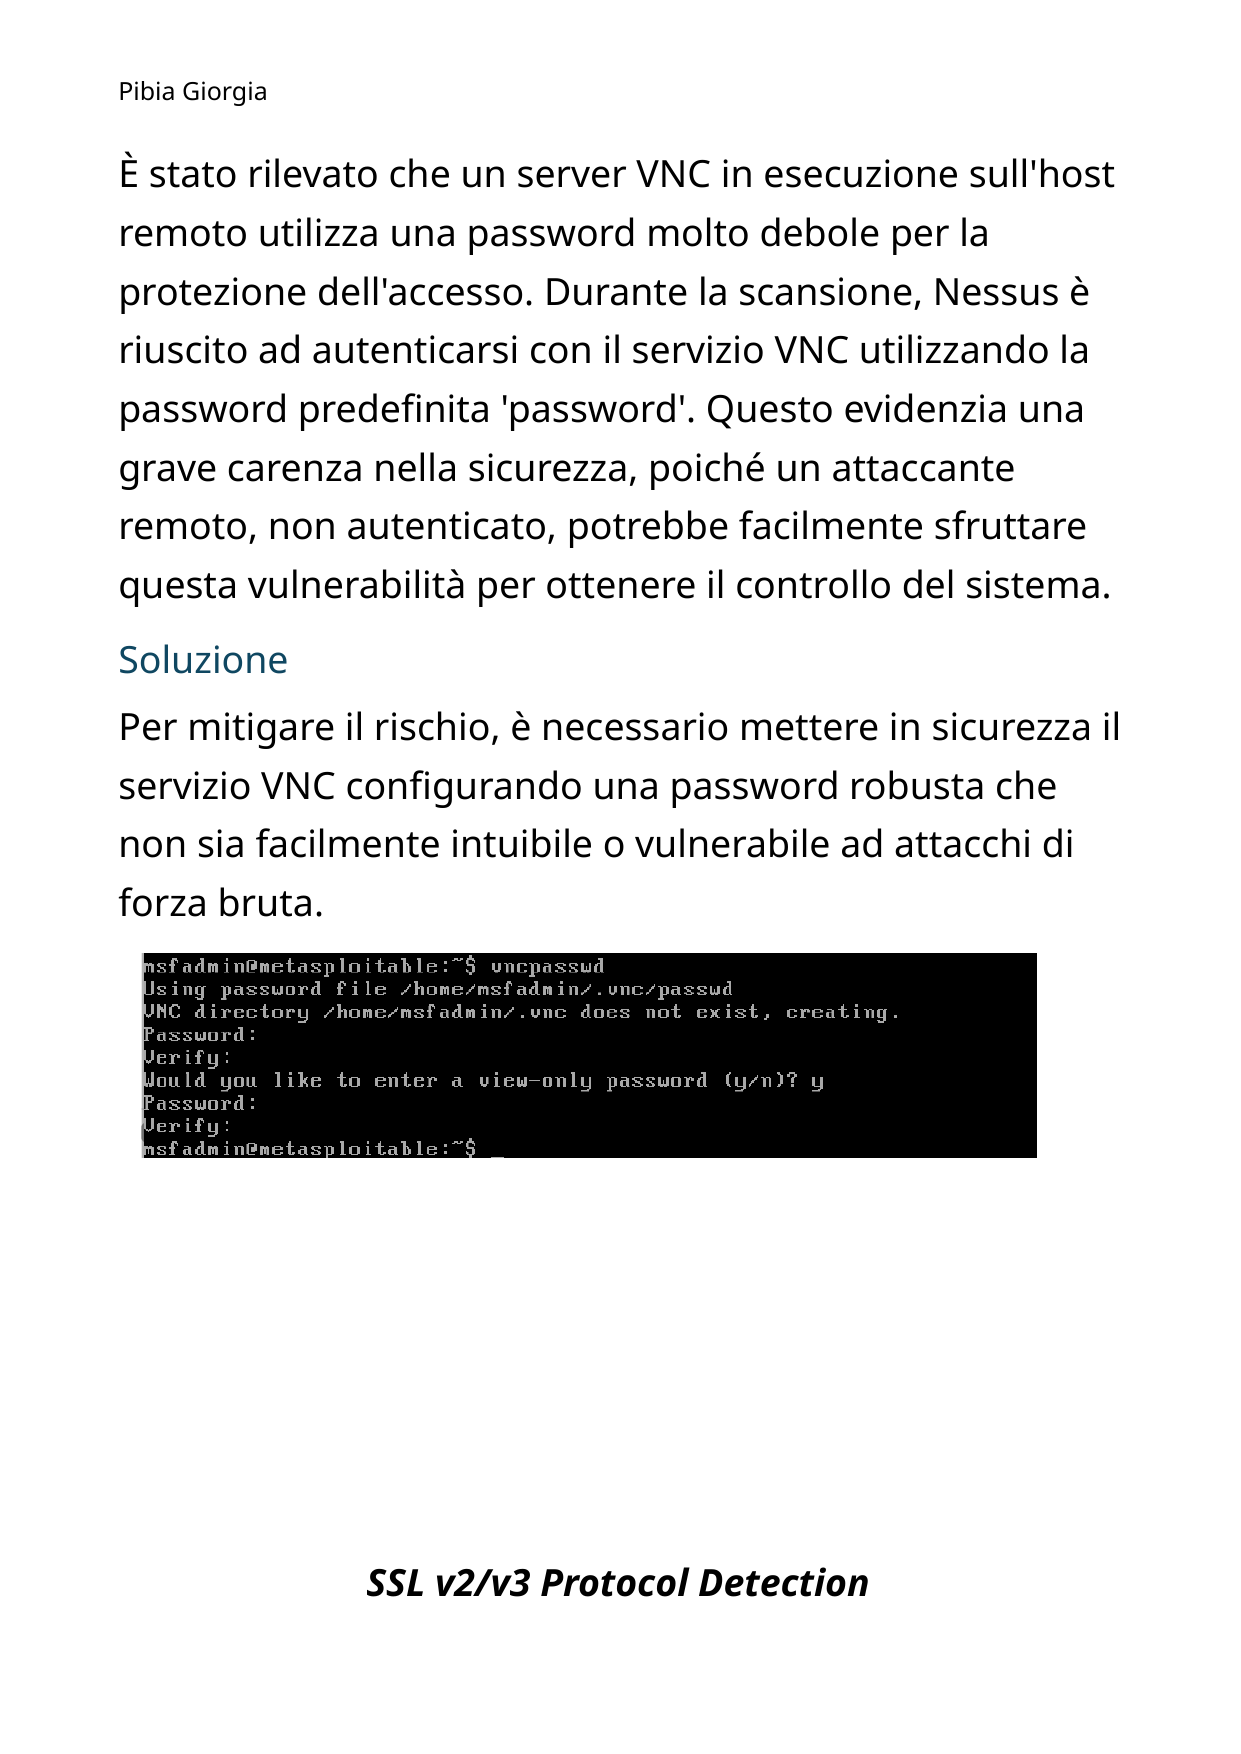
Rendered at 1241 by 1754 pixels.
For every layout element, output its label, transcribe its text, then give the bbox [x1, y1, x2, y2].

subtitle Soluzione [118, 633, 1122, 684]
text È stato rilevato che un server VNC in esecuzione sull'host remoto utilizza una password molto debole per la protezione dell'accesso. Durante la scansione, Nessus è riuscito ad autenticarsi con il servizio VNC utilizzando la password predefinita 'password'. Questo evidenzia una grave carenza nella sicurezza, poiché un attaccante remoto, non autenticato, potrebbe facilmente sfruttare questa vulnerabilità per ottenere il controllo del sistema. [118, 148, 1122, 609]
picture [141, 953, 1037, 1158]
text SSL v2/v3 Protocol Detection [118, 1556, 1122, 1607]
text Per mitigare il rischio, è necessario mettere in sicurezza il servizio VNC configurando una password robusta che non sia facilmente intuibile o vulnerabile ad attacchi di forza bruta. [118, 700, 1122, 927]
